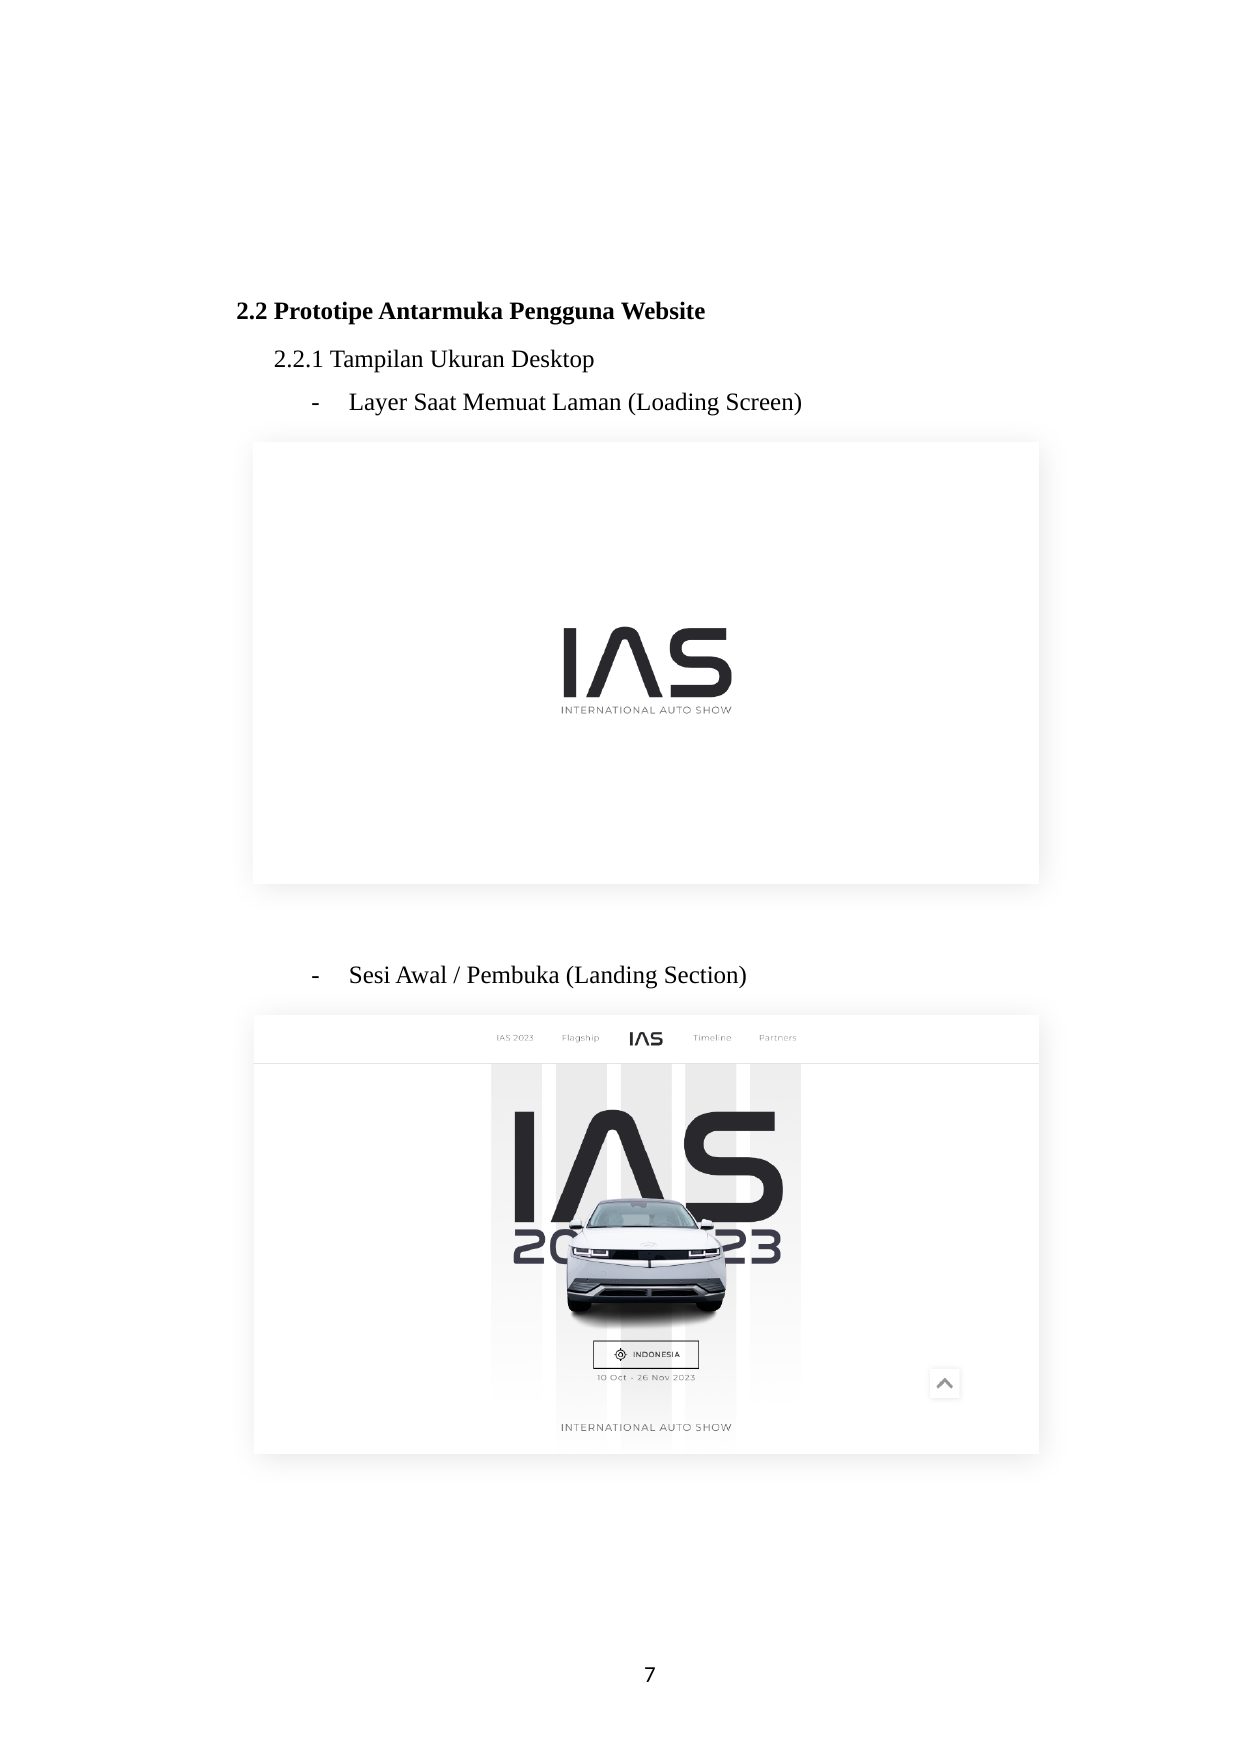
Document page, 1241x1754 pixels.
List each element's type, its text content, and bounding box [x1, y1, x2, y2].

picture [253, 1015, 1039, 1454]
list Sesi Awal / Pembuka (Landing Section) [311, 960, 1063, 988]
picture [253, 442, 1039, 884]
subtitle 2.2.1 Tampilan Ukuran Desktop [236, 344, 1063, 372]
subtitle 2.2 Prototipe Antarmuka Pengguna Website [236, 296, 1063, 325]
list Layer Saat Memuat Laman (Loading Screen) [311, 387, 1063, 416]
